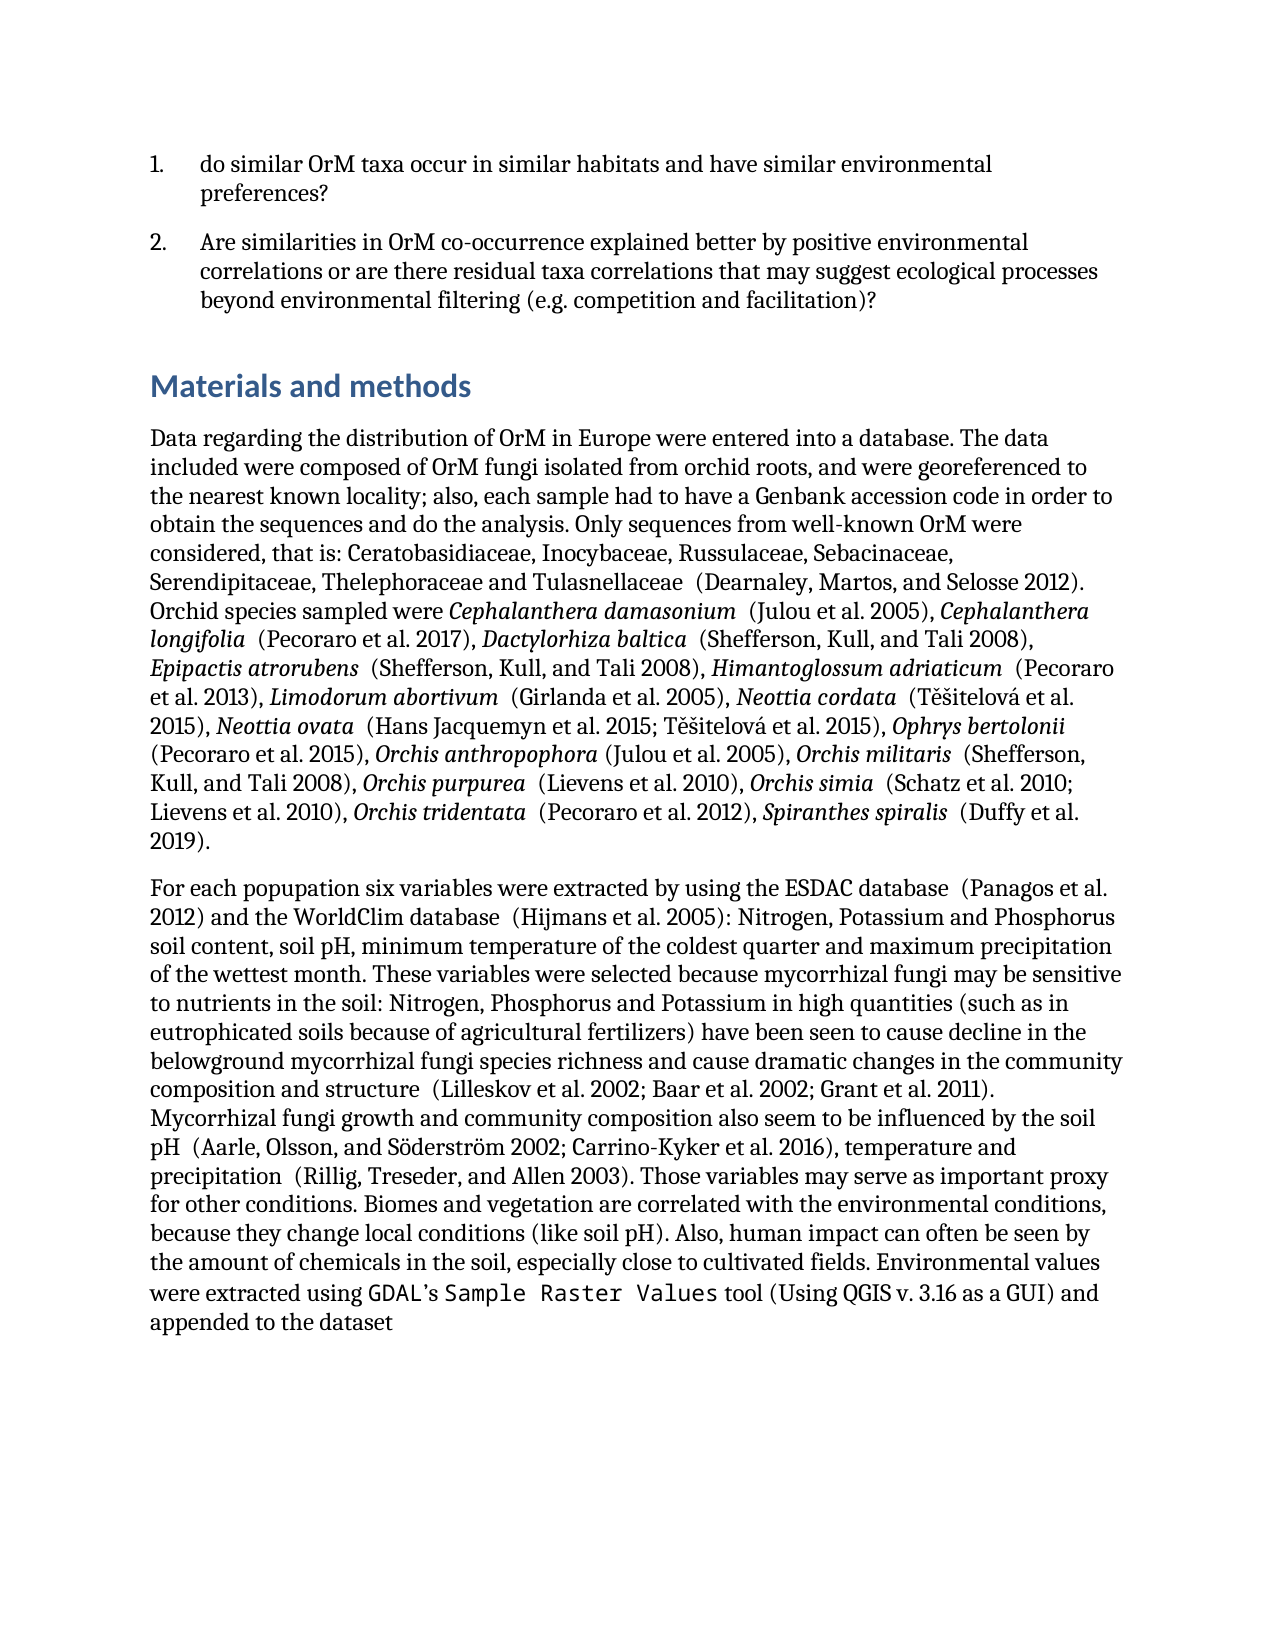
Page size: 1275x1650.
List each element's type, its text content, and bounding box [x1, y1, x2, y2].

text Data regarding the distribution of OrM in Europe were entered into a database. The data included were composed of OrM fungi isolated from orchid roots, and were georeferenced to the nearest known locality; also, each sample had to have a Genbank accession code in order to obtain the sequences and do the analysis. Only sequences from well-known OrM were considered, that is: Ceratobasidiaceae, Inocybaceae, Russulaceae, Sebacinaceae, Serendipitaceae, Thelephoraceae and Tulasnellaceae (Dearnaley, Martos, and Selosse 2012). Orchid species sampled were Cephalanthera damasonium (Julou et al. 2005), Cephalanthera longifolia (Pecoraro et al. 2017), Dactylorhiza baltica (Shefferson, Kull, and Tali 2008), Epipactis atrorubens (Shefferson, Kull, and Tali 2008), Himantoglossum adriaticum (Pecoraro et al. 2013), Limodorum abortivum (Girlanda et al. 2005), Neottia cordata (Těšitelová et al. 2015), Neottia ovata (Hans Jacquemyn et al. 2015; Těšitelová et al. 2015), Ophrys bertolonii (Pecoraro et al. 2015), Orchis anthropophora (Julou et al. 2005), Orchis militaris (Shefferson, Kull, and Tali 2008), Orchis purpurea (Lievens et al. 2010), Orchis simia (Schatz et al. 2010; Lievens et al. 2010), Orchis tridentata (Pecoraro et al. 2012), Spiranthes spiralis (Duffy et al. 2019). [150, 424, 1125, 855]
list do similar OrM taxa occur in similar habitats and have similar environmental preferences? [150, 150, 1125, 207]
list Are similarities in OrM co-occurrence explained better by positive environmental correlations or are there residual taxa correlations that may suggest ecological processes beyond environmental filtering (e.g. competition and facilitation)? [150, 228, 1125, 314]
subtitle Materials and methods [150, 364, 1125, 405]
text For each popupation six variables were extracted by using the ESDAC database (Panagos et al. 2012) and the WorldClim database (Hijmans et al. 2005): Nitrogen, Potassium and Phosphorus soil content, soil pH, minimum temperature of the coldest quarter and maximum precipitation of the wettest month. These variables were selected because mycorrhizal fungi may be sensitive to nutrients in the soil: Nitrogen, Phosphorus and Potassium in high quantities (such as in eutrophicated soils because of agricultural fertilizers) have been seen to cause decline in the belowground mycorrhizal fungi species richness and cause dramatic changes in the community composition and structure (Lilleskov et al. 2002; Baar et al. 2002; Grant et al. 2011). Mycorrhizal fungi growth and community composition also seem to be influenced by the soil pH (Aarle, Olsson, and Söderström 2002; Carrino-Kyker et al. 2016), temperature and precipitation (Rillig, Treseder, and Allen 2003). Those variables may serve as important proxy for other conditions. Biomes and vegetation are correlated with the environmental conditions, because they change local conditions (like soil pH). Also, human impact can often be seen by the amount of chemicals in the soil, especially close to cultivated fields. Environmental values were extracted using GDAL’s Sample Raster Values tool (Using QGIS v. 3.16 as a GUI) and appended to the dataset [150, 874, 1125, 1337]
